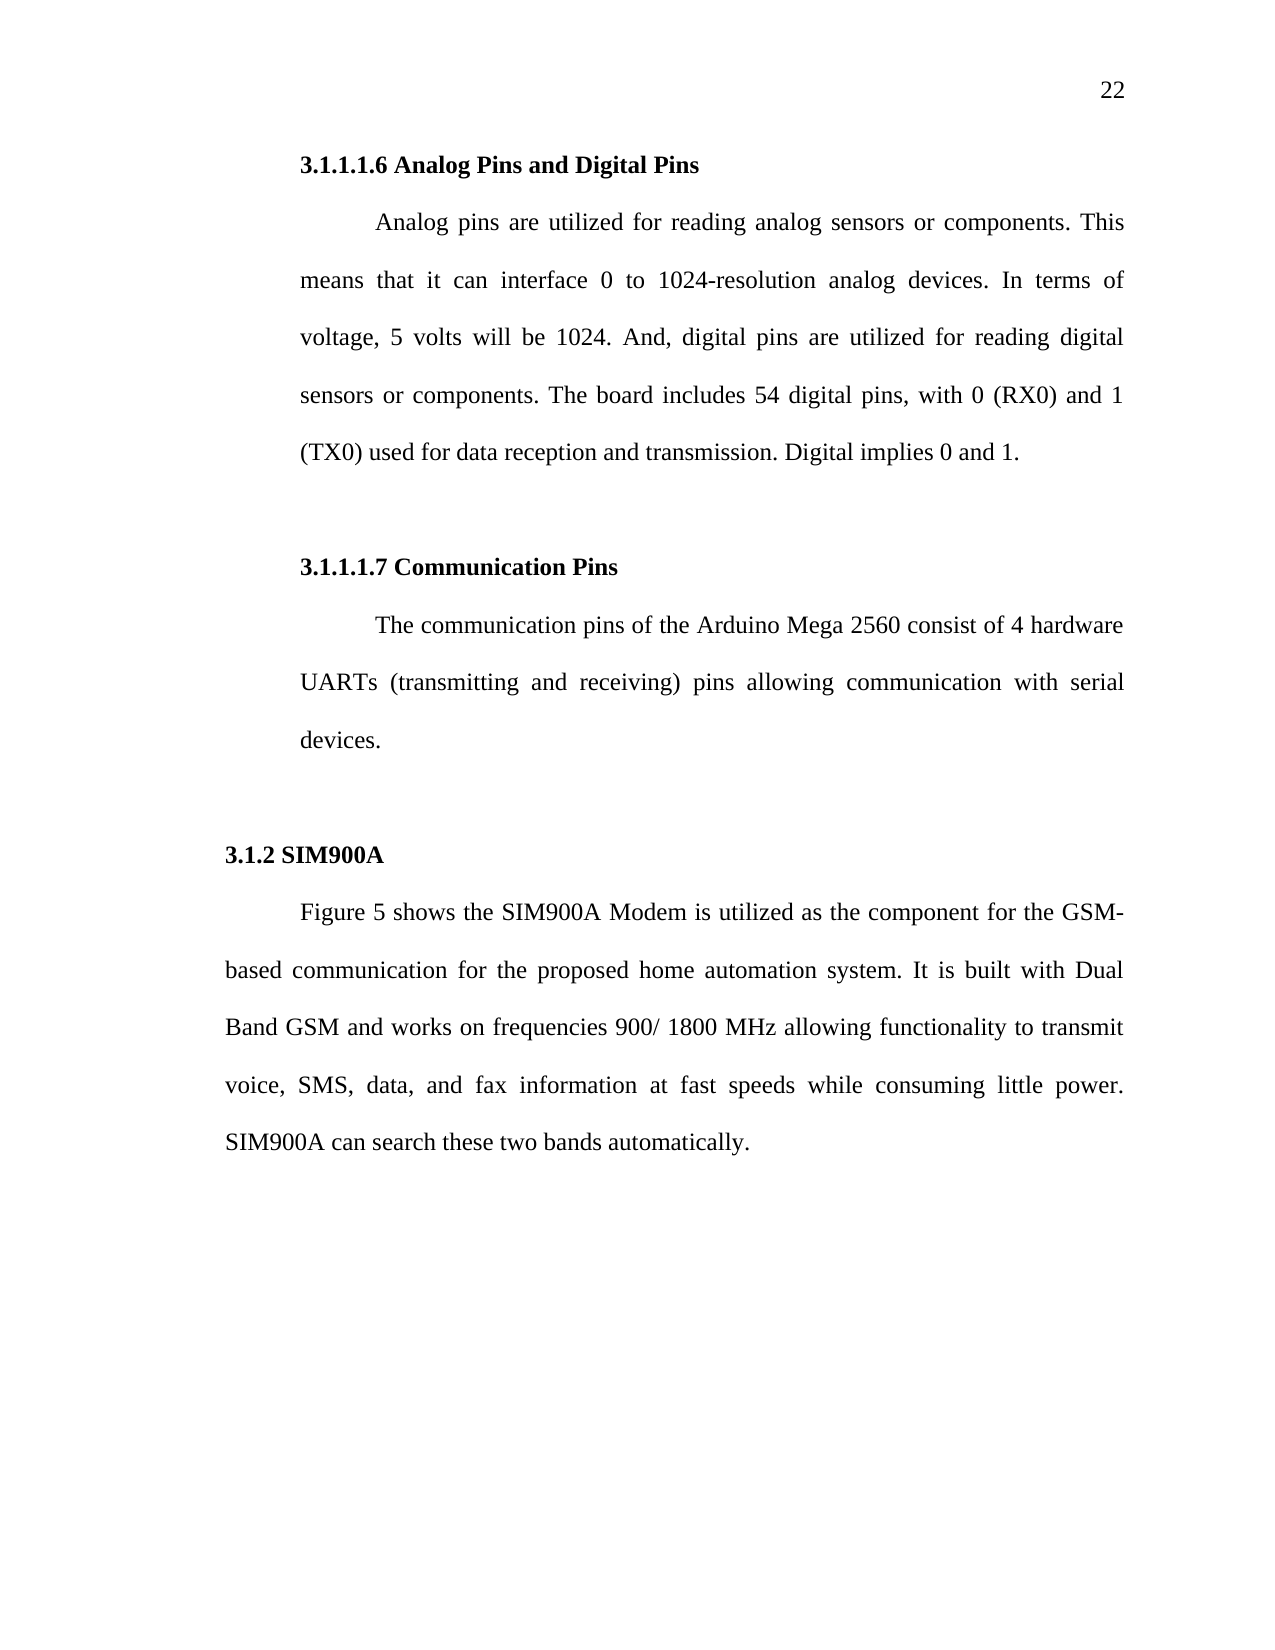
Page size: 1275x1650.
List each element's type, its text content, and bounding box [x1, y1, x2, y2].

subtitle 3.1.2 SIM900A [225, 840, 1125, 869]
text 3.1.1.1.7 Communication Pins [225, 552, 1125, 581]
text Figure 5 shows the SIM900A Modem is utilized as the component for the GSM-based communication for the proposed home automation system. It is built with Dual Band GSM and works on frequencies 900/ 1800 MHz allowing functionality to transmit voice, SMS, data, and fax information at fast speeds while consuming little power. SIM900A can search these two bands automatically. [225, 897, 1125, 1156]
text The communication pins of the Arduino Mega 2560 consist of 4 hardware UARTs (transmitting and receiving) pins allowing communication with serial devices. [300, 610, 1125, 754]
text Analog pins are utilized for reading analog sensors or components. This means that it can interface 0 to 1024-resolution analog devices. In terms of voltage, 5 volts will be 1024. And, digital pins are utilized for reading digital sensors or components. The board includes 54 digital pins, with 0 (RX0) and 1 (TX0) used for data reception and transmission. Digital implies 0 and 1. [300, 207, 1125, 466]
subtitle 3.1.1.1.6 Analog Pins and Digital Pins [225, 150, 1125, 179]
